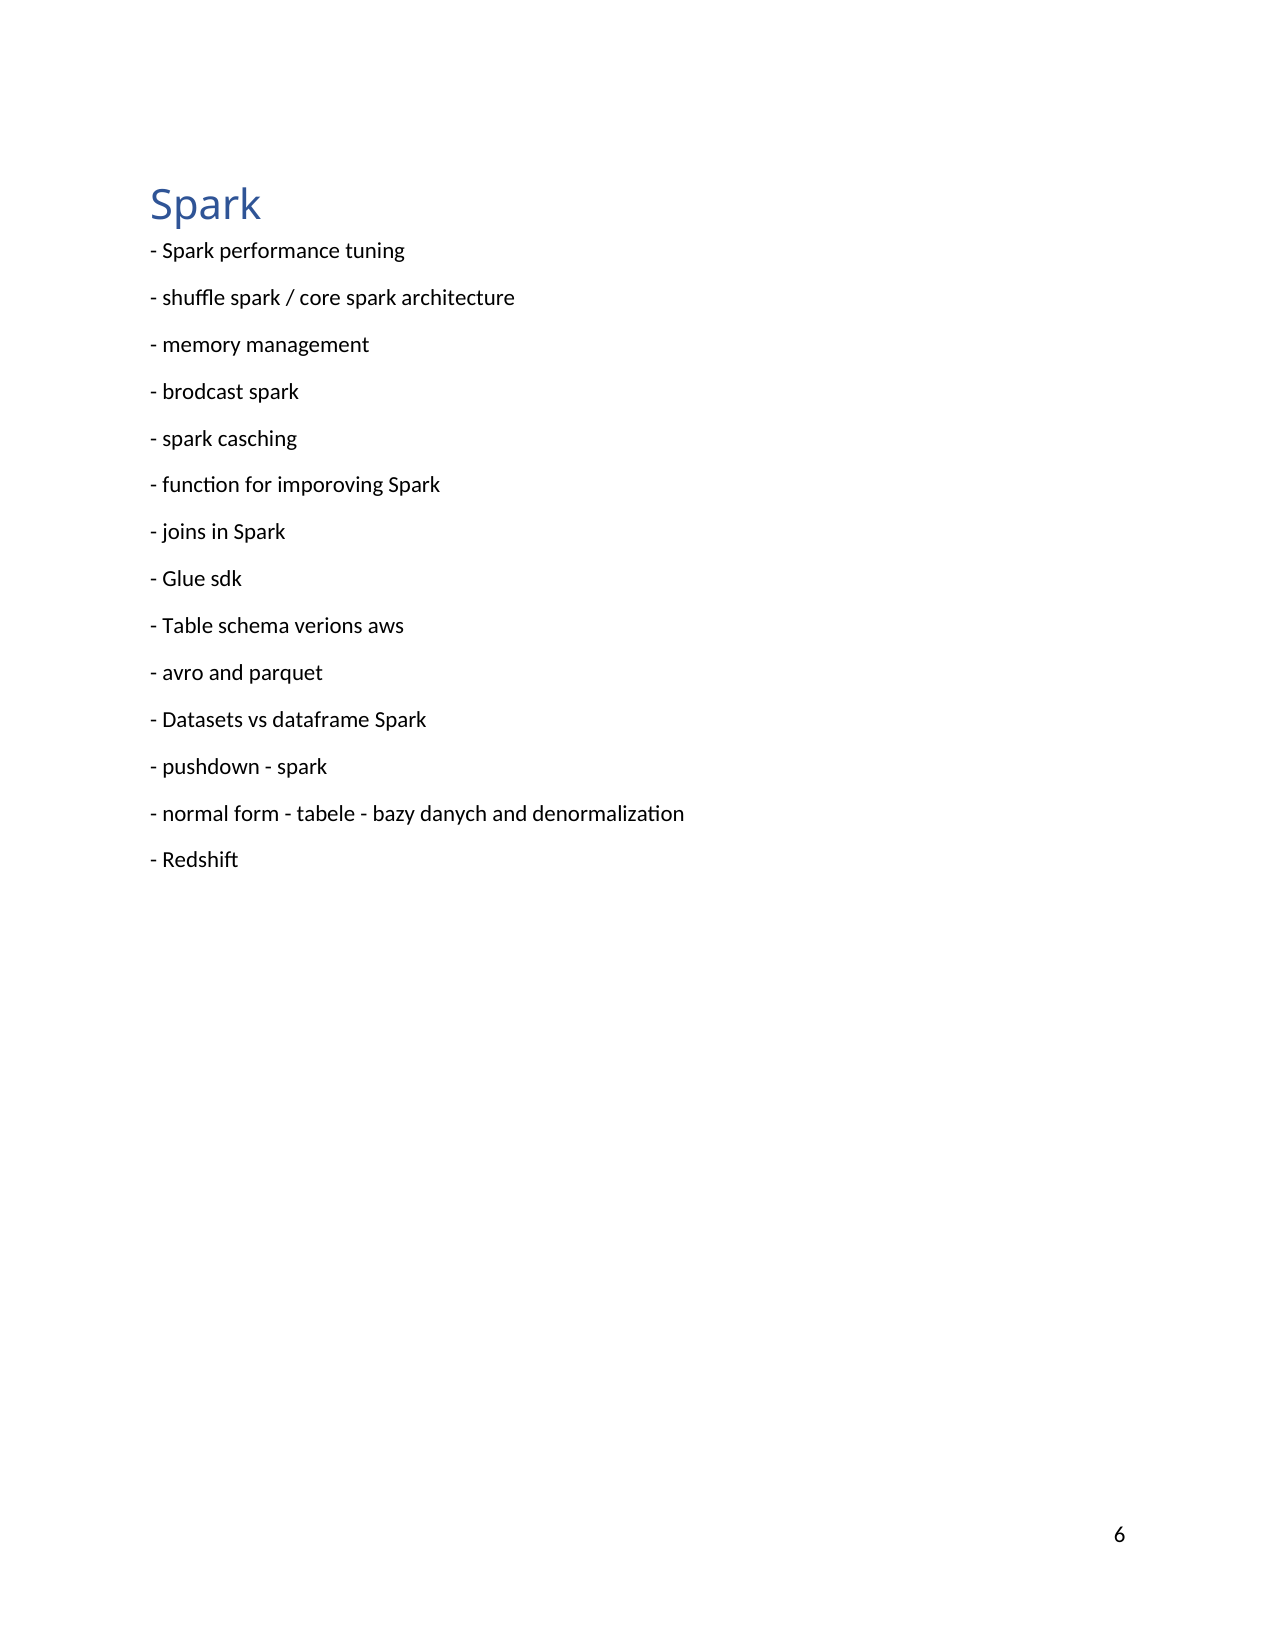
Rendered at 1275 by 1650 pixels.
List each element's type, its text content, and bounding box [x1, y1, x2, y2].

text - normal form - tabele - bazy danych and denormalization [150, 799, 1125, 827]
text - Table schema verions aws [150, 611, 1125, 639]
text - Spark performance tuning [150, 236, 1125, 264]
text - shuffle spark / core spark architecture [150, 283, 1125, 311]
text - avro and parquet [150, 658, 1125, 686]
text - spark casching [150, 424, 1125, 452]
text - Datasets vs dataframe Spark [150, 705, 1125, 733]
text - brodcast spark [150, 377, 1125, 405]
text - Glue sdk [150, 564, 1125, 592]
text - joins in Spark [150, 517, 1125, 546]
subtitle Spark [150, 175, 1125, 232]
text - Redshift [150, 846, 1125, 874]
text - pushdown - spark [150, 752, 1125, 780]
text - memory management [150, 330, 1125, 358]
text - function for imporoving Spark [150, 471, 1125, 499]
